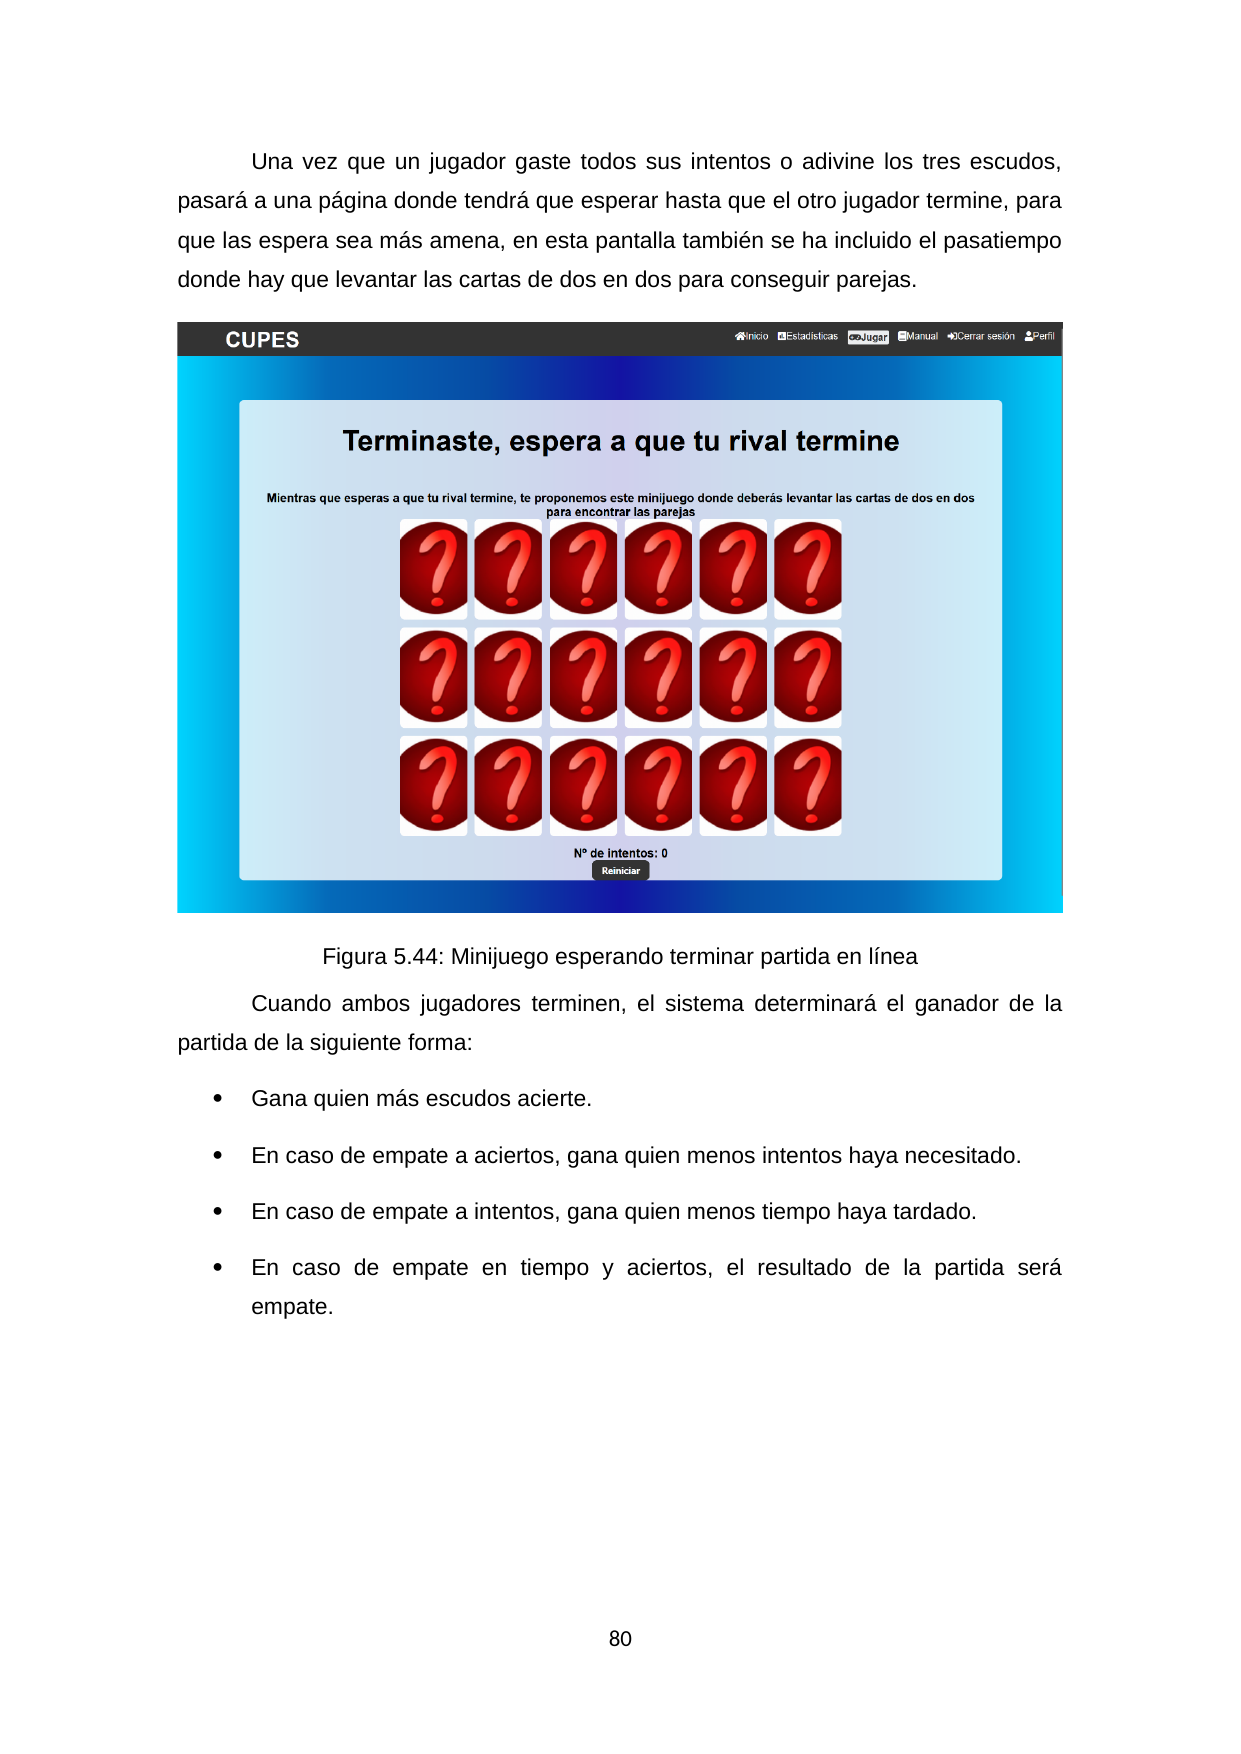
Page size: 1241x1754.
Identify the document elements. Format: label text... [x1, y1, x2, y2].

list En caso de empate a intentos, gana quien menos tiempo haya tardado. [213, 1198, 1063, 1224]
list Gana quien más escudos acierte. [213, 1085, 1063, 1112]
text Una vez que un jugador gaste todos sus intentos o adivine los tres escudos, pasará a una página donde tendrá que esperar hasta que el otro jugador termine, para que las espera sea más amena, en esta pantalla también se ha incluido el pasatiempo donde hay que levantar las cartas de dos en dos para conseguir parejas. [177, 148, 1063, 292]
list En caso de empate a aciertos, gana quien menos intentos haya necesitado. [213, 1142, 1063, 1168]
text Cuando ambos jugadores terminen, el sistema determinará el ganador de la partida de la siguiente forma: [177, 990, 1063, 1056]
picture [177, 322, 1063, 913]
list En caso de empate en tiempo y aciertos, el resultado de la partida será empate. [213, 1254, 1063, 1320]
